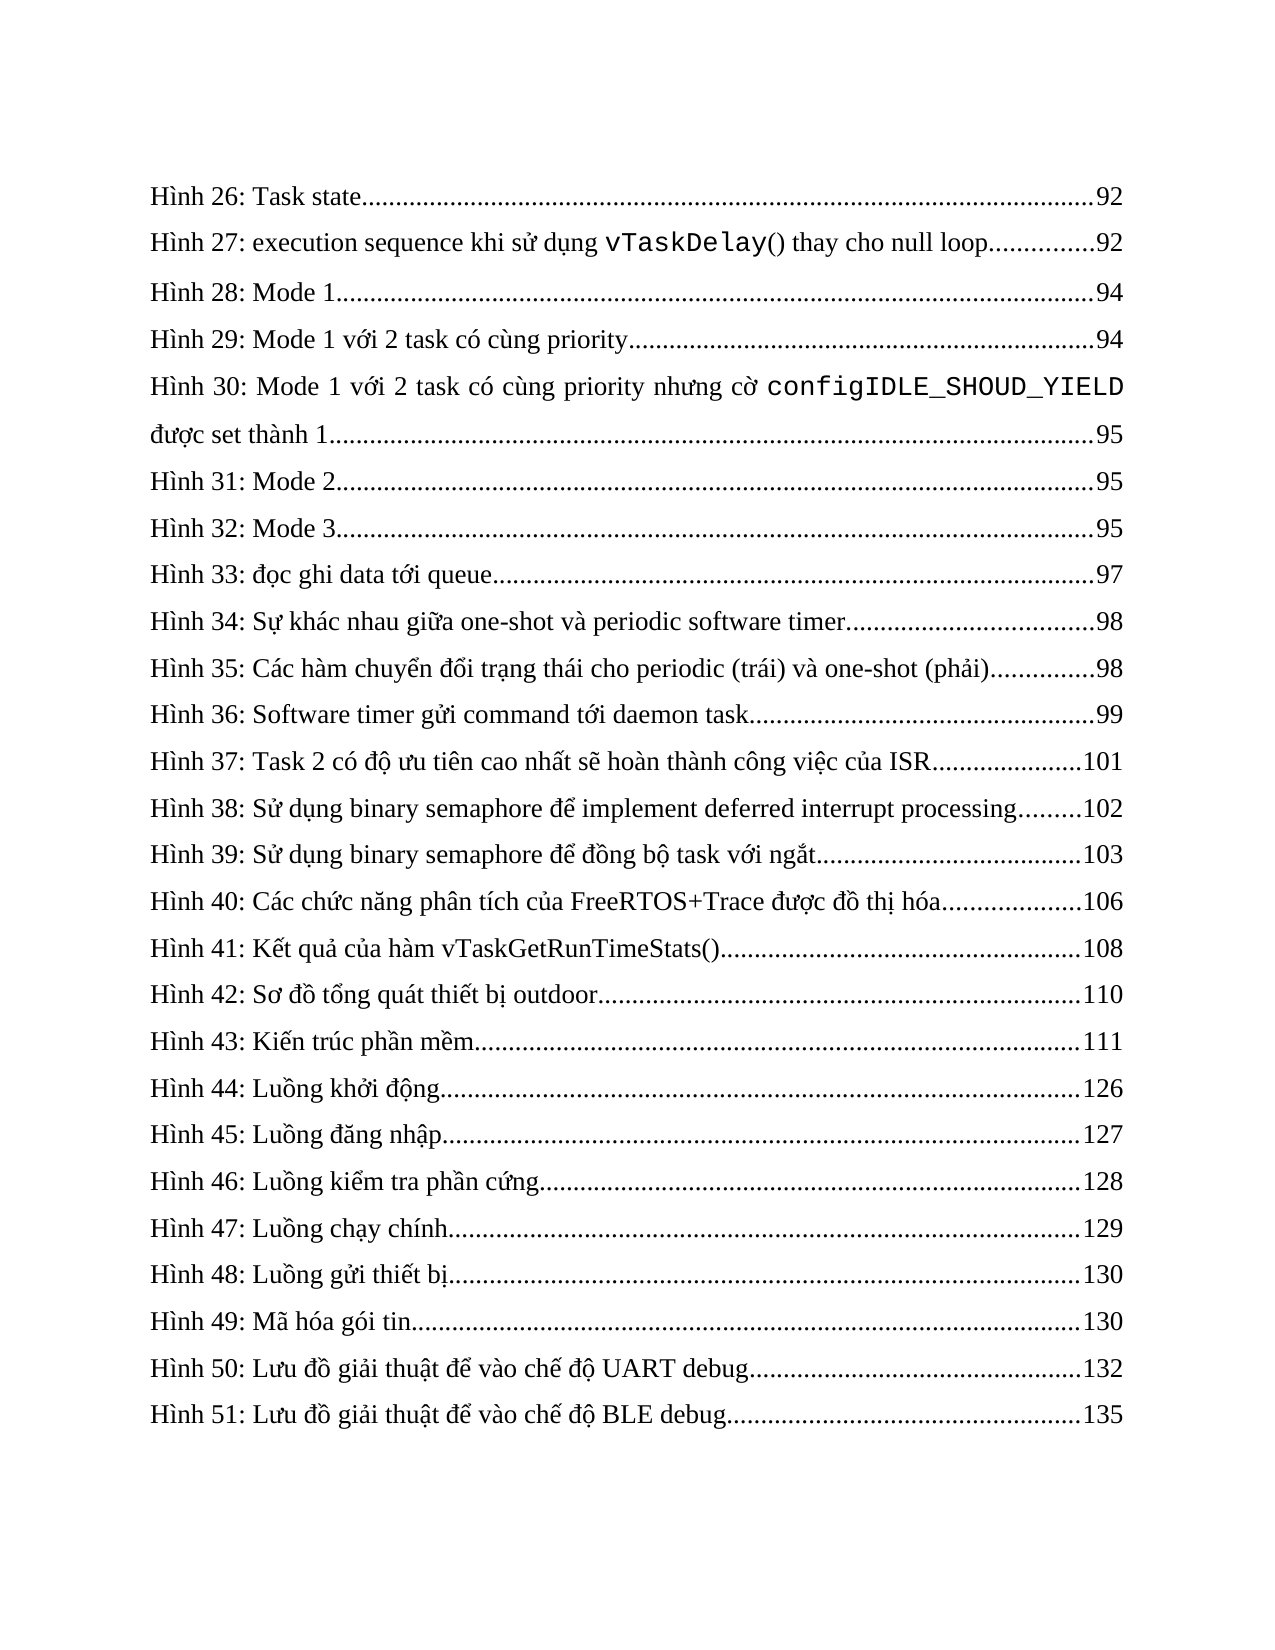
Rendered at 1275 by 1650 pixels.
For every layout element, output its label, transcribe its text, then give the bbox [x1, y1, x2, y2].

text Hình 50: Lưu đồ giải thuật để vào chế độ UART debug 132 [150, 1352, 1124, 1383]
text Hình 27: execution sequence khi sử dụng vTaskDelay() thay cho null loop 92 [150, 226, 1124, 260]
text Hình 35: Các hàm chuyển đổi trạng thái cho periodic (trái) và one-shot (phải) 98 [150, 652, 1124, 683]
text Hình 49: Mã hóa gói tin 130 [150, 1305, 1124, 1336]
text Hình 40: Các chức năng phân tích của FreeRTOS+Trace được đồ thị hóa 106 [150, 885, 1124, 916]
text Hình 44: Luồng khởi động 126 [150, 1072, 1124, 1103]
text Hình 47: Luồng chạy chính 129 [150, 1212, 1124, 1243]
text Hình 51: Lưu đồ giải thuật để vào chế độ BLE debug 135 [150, 1399, 1124, 1430]
text Hình 33: đọc ghi data tới queue 97 [150, 559, 1124, 590]
text Hình 48: Luồng gửi thiết bị 130 [150, 1259, 1124, 1290]
text Hình 46: Luồng kiểm tra phần cứng 128 [150, 1165, 1124, 1196]
text Hình 32: Mode 3 95 [150, 512, 1124, 543]
text Hình 29: Mode 1 với 2 task có cùng priority 94 [150, 323, 1124, 354]
text Hình 34: Sự khác nhau giữa one-shot và periodic software timer. 98 [150, 605, 1124, 636]
text Hình 30: Mode 1 với 2 task có cùng priority nhưng cờ configIDLE_SHOUD_YIELD được set thành 1 95 [150, 370, 1124, 450]
text Hình 39: Sử dụng binary semaphore để đồng bộ task với ngắt 103 [150, 839, 1124, 870]
text Hình 38: Sử dụng binary semaphore để implement deferred interrupt processing 102 [150, 792, 1124, 823]
text Hình 31: Mode 2 95 [150, 465, 1124, 496]
text Hình 42: Sơ đồ tổng quát thiết bị outdoor 110 [150, 979, 1124, 1010]
text Hình 37: Task 2 có độ ưu tiên cao nhất sẽ hoàn thành công việc của ISR 101 [150, 745, 1124, 776]
text Hình 43: Kiến trúc phần mềm 111 [150, 1025, 1124, 1056]
text Hình 26: Task state 92 [150, 179, 1124, 211]
text Hình 28: Mode 1 94 [150, 276, 1124, 307]
text Hình 45: Luồng đăng nhập 127 [150, 1119, 1124, 1150]
text Hình 36: Software timer gửi command tới daemon task 99 [150, 699, 1124, 730]
text Hình 41: Kết quả của hàm vTaskGetRunTimeStats() 108 [150, 932, 1124, 963]
